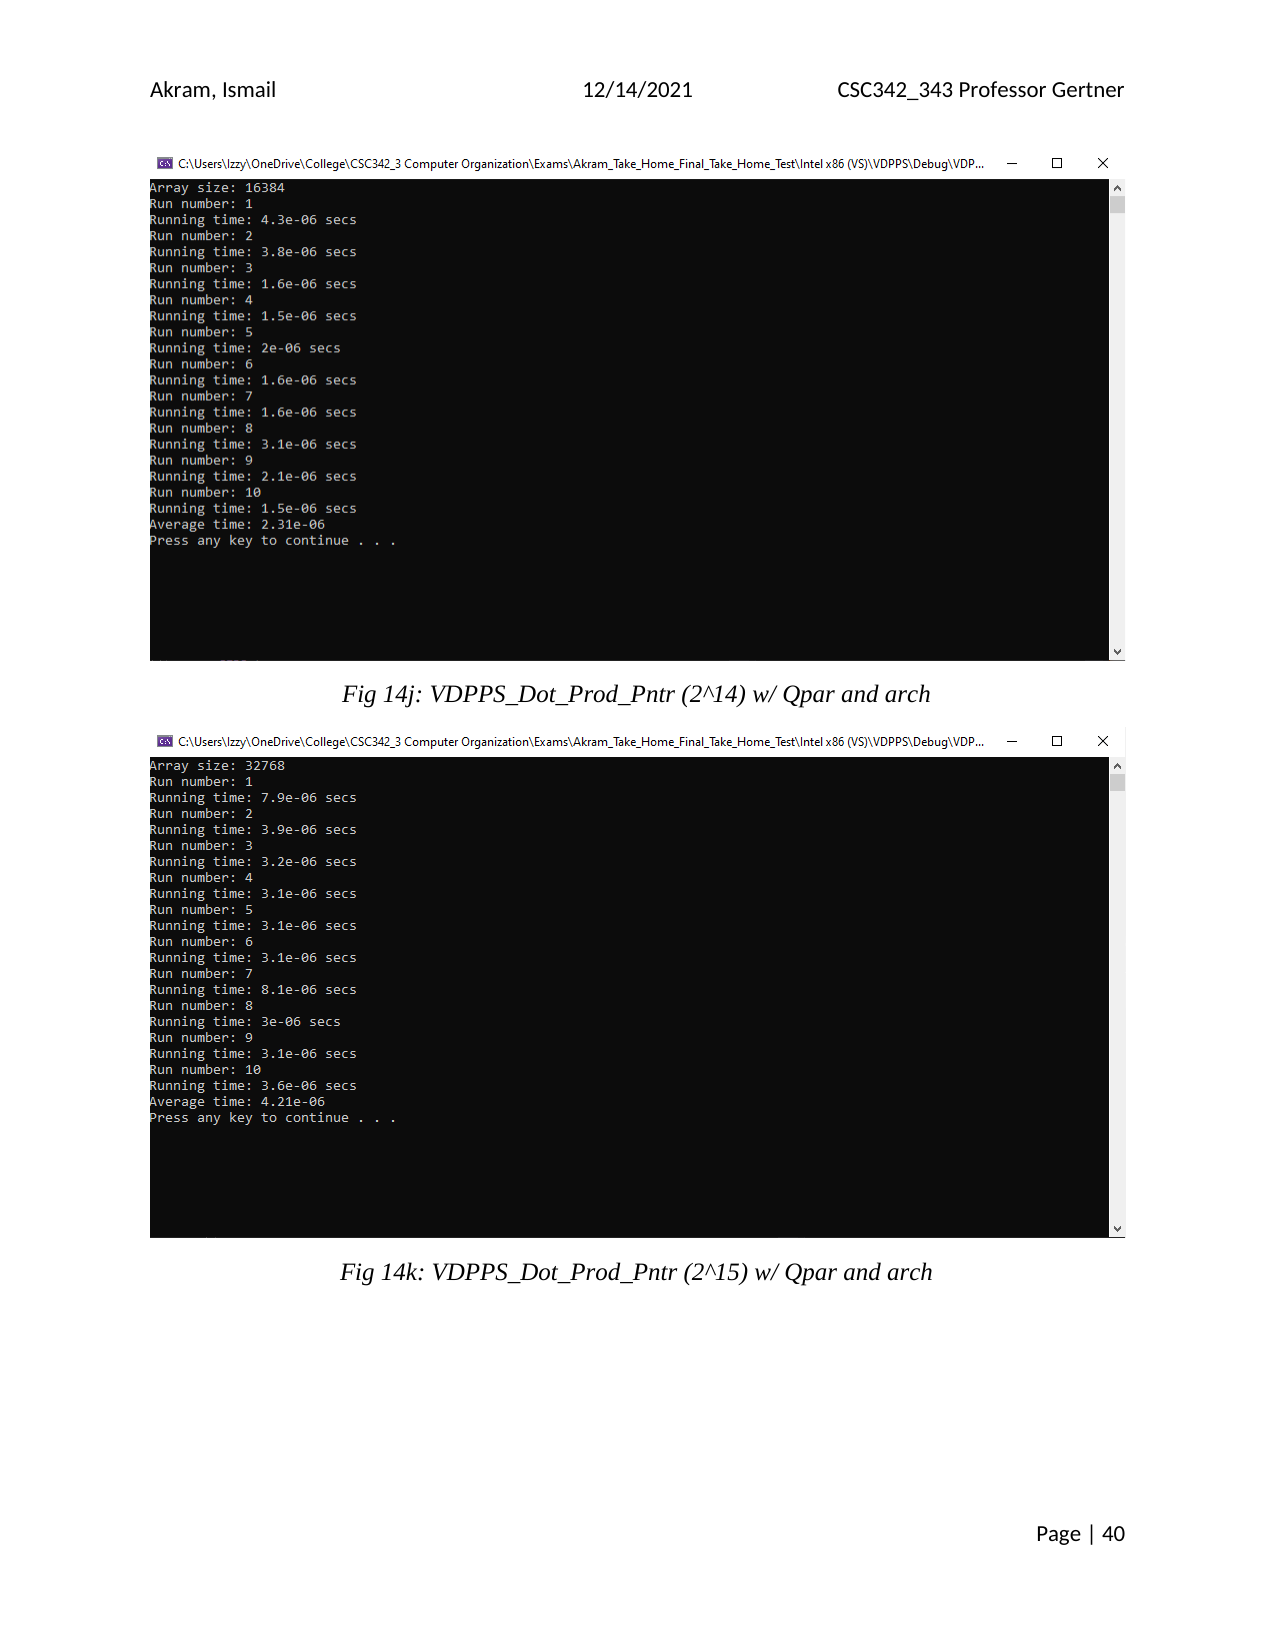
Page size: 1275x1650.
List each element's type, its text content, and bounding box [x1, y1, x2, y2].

picture [150, 150, 1125, 661]
text Fig 14k: VDPPS_Dot_Prod_Pntr (2^15) w/ Qpar and arch [150, 1257, 1125, 1286]
picture [150, 727, 1125, 1238]
text Fig 14j: VDPPS_Dot_Prod_Pntr (2^14) w/ Qpar and arch [150, 679, 1125, 708]
